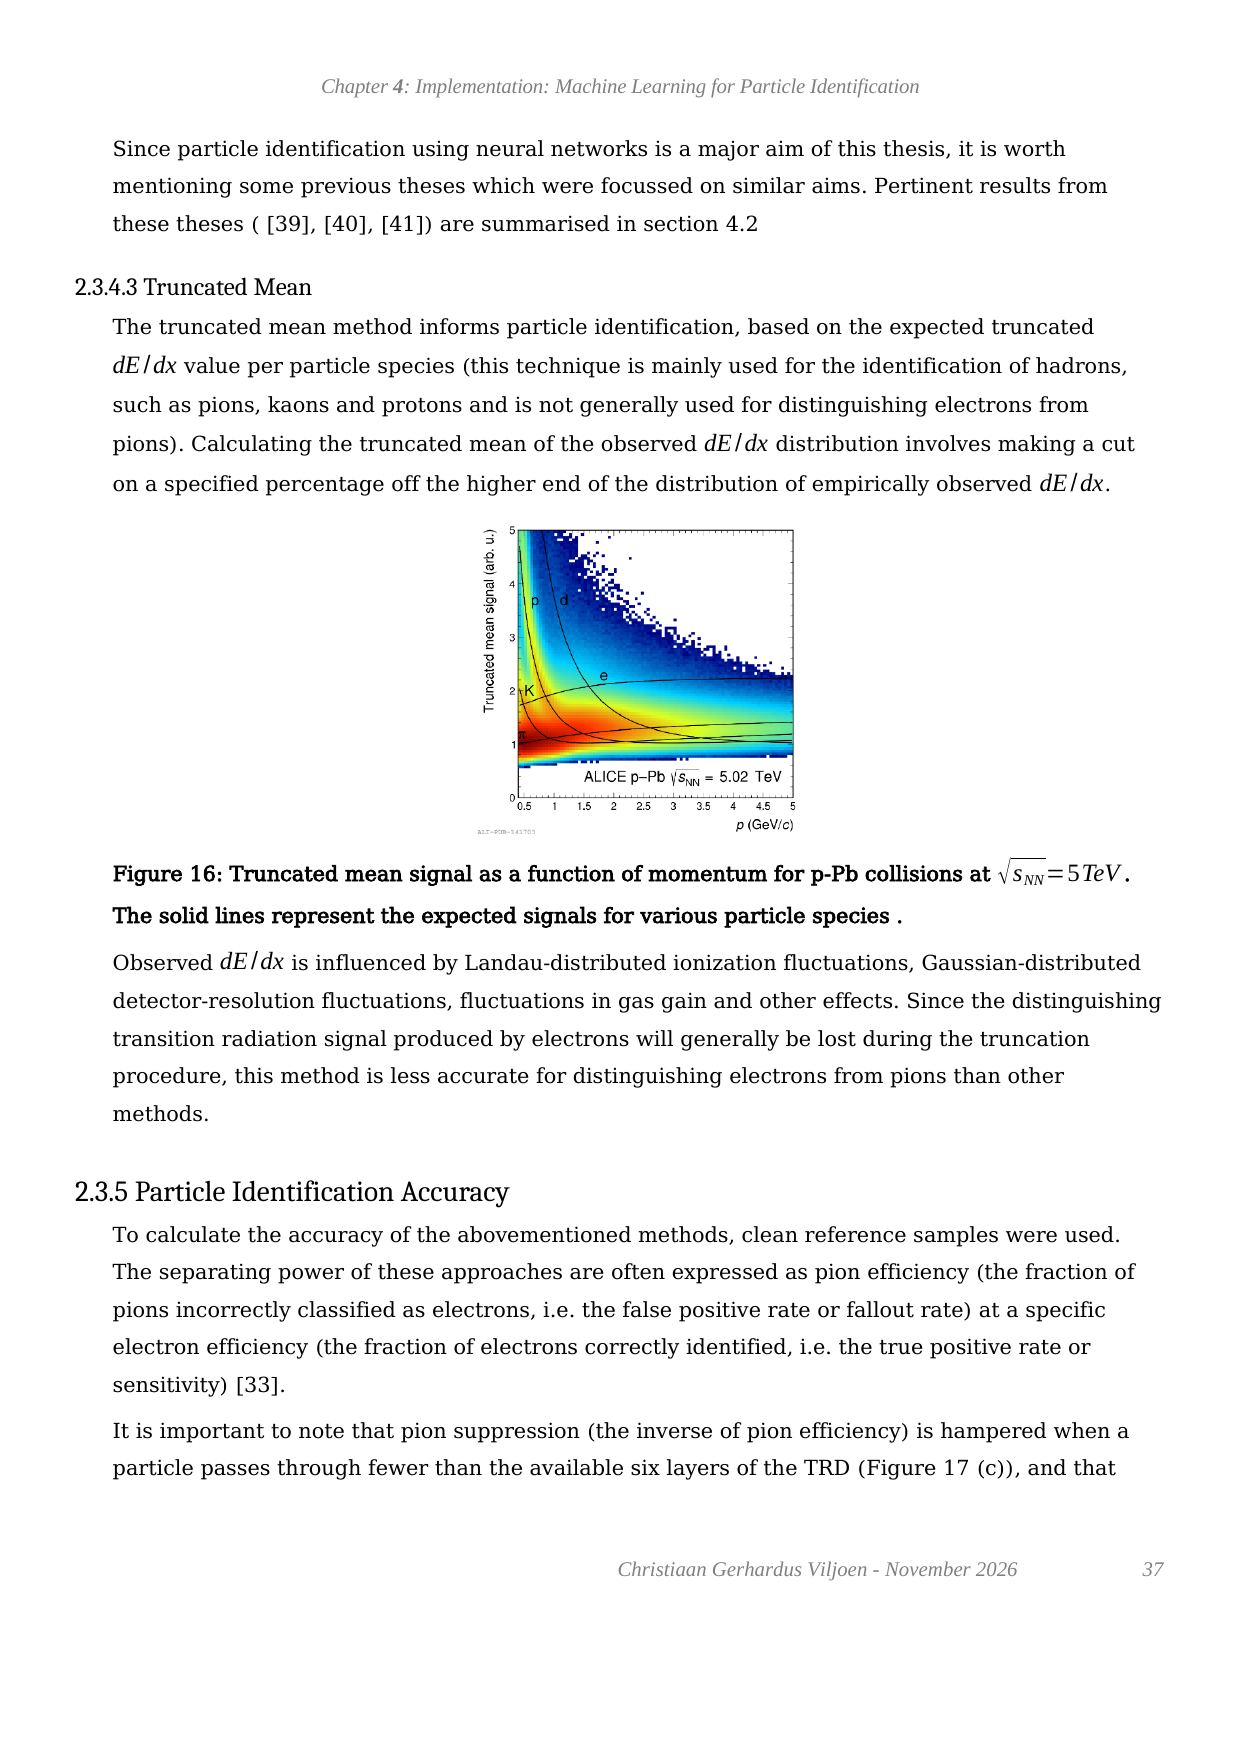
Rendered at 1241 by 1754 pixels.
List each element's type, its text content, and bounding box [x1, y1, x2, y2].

text The truncated mean method informs particle identification, based on the expected truncated value per particle species (this technique is mainly used for the identification of hadrons, such as pions, kaons and protons and is not generally used for distinguishing electrons from pions). Calculating the truncated mean of the observed distribution involves making a cut on a specified percentage off the higher end of the distribution of empirically observed . [112, 314, 1165, 497]
subtitle Truncated Mean [75, 273, 1165, 302]
text To calculate the accuracy of the abovementioned methods, clean reference samples were used. The separating power of these approaches are often expressed as pion efficiency (the fraction of pions incorrectly classified as electrons, i.e. the false positive rate or fallout rate) at a specific electron efficiency (the fraction of electrons correctly identified, i.e. the true positive rate or sensitivity) . [112, 1222, 1165, 1397]
text Observed is influenced by Landau-distributed ionization fluctuations, Gaussian-distributed detector-resolution fluctuations, fluctuations in gas gain and other effects. Since the distinguishing transition radiation signal produced by electrons will generally be lost during the truncation procedure, this method is less accurate for distinguishing electrons from pions than other methods. [112, 948, 1165, 1126]
picture [475, 517, 803, 836]
text Figure 16: Truncated mean signal as a function of momentum for p-Pb collisions at . The solid lines represent the expected signals for various particle species . [112, 856, 1165, 927]
text Since particle identification using neural networks is a major aim of this thesis, it is worth mentioning some previous theses which were focussed on similar aims. Pertinent results from these theses (, , ) are summarised in section 4.2 [112, 135, 1165, 235]
subtitle Particle Identification Accuracy [75, 1176, 1165, 1209]
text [112, 1417, 1165, 1480]
